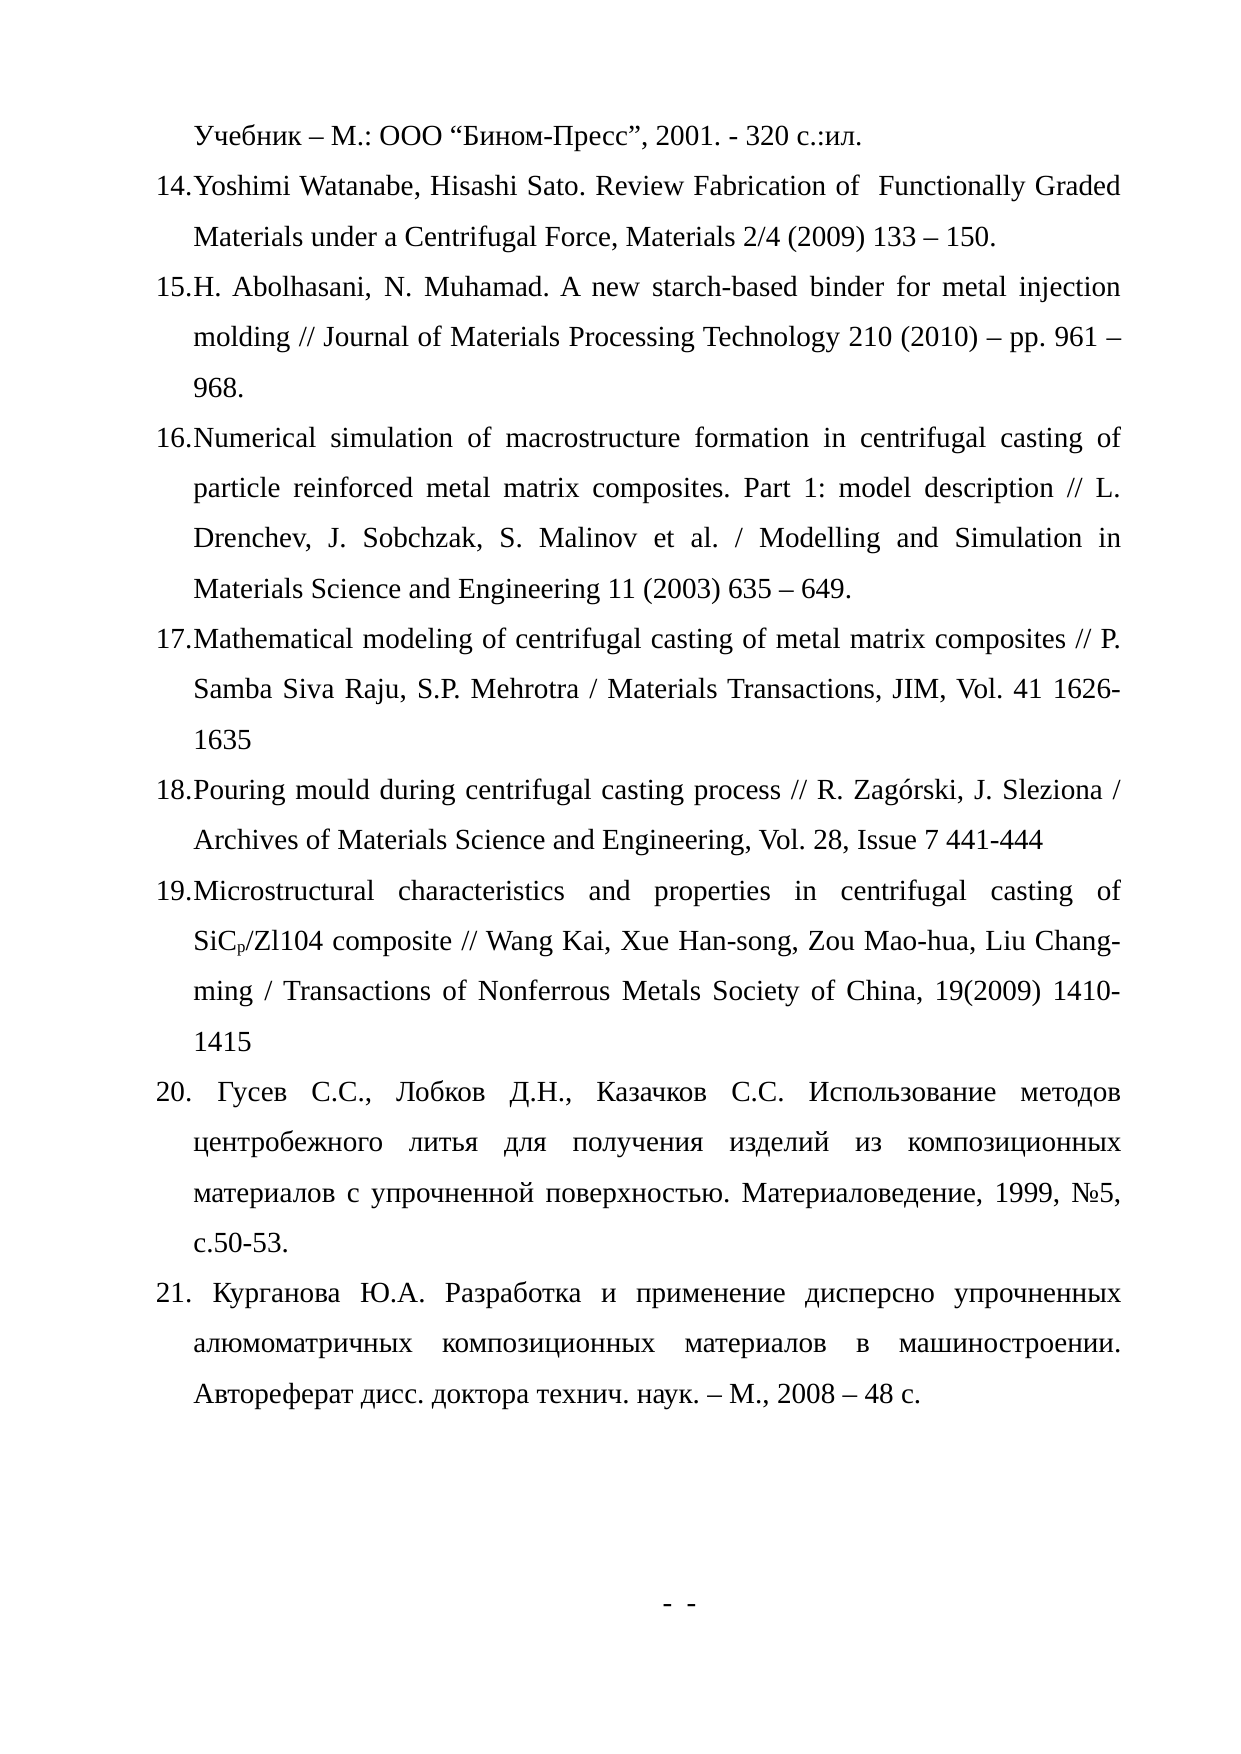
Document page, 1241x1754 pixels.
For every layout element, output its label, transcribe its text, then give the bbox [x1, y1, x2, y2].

list Yoshimi Watanabe, Hisashi Sato. Review Fabrication of Functionally Graded Materials under a Centrifugal Force, Materials 2/4 (2009) 133 – 150. [156, 168, 1122, 252]
list Гусев С.С., Лобков Д.Н., Казачков С.С. Использование методов центробежного литья для получения изделий из композиционных материалов с упрочненной поверхностью. Материаловедение, 1999, №5, с.50-53. [156, 1074, 1122, 1258]
list Mathematical modeling of centrifugal casting of metal matrix composites // P. Samba Siva Raju, S.P. Mehrotra / Materials Transactions, JIM, Vol. 41 1626-1635 [156, 621, 1122, 755]
list Numerical simulation of macrostructure formation in centrifugal casting of particle reinforced metal matrix composites. Part 1: model description // L. Drenchev, J. Sobchzak, S. Malinov et al. / Modelling and Simulation in Materials Science and Engineering 11 (2003) 635 – 649. [156, 420, 1122, 604]
list Курганова Ю.А. Разработка и применение дисперсно упрочненных алюмоматричных композиционных материалов в машиностроении. Автореферат дисс. доктора технич. наук. – М., 2008 – 48 с. [156, 1275, 1122, 1409]
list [156, 118, 1122, 152]
list Pouring mould during centrifugal casting process // R. Zagórski, J. Sleziona / Archives of Materials Science and Engineering, Vol. 28, Issue 7 441-444 [156, 772, 1122, 856]
list H. Abolhasani, N. Muhamad. A new starch-based binder for metal injection molding // Journal of Materials Processing Technology 210 (2010) – pp. 961 – 968. [156, 269, 1122, 403]
list Microstructural characteristics and properties in centrifugal casting of SiCp/Zl104 composite // Wang Kai, Xue Han-song, Zou Mao-hua, Liu Chang-ming / Transactions of Nonferrous Metals Society of China, 19(2009) 1410-1415 [156, 873, 1122, 1057]
